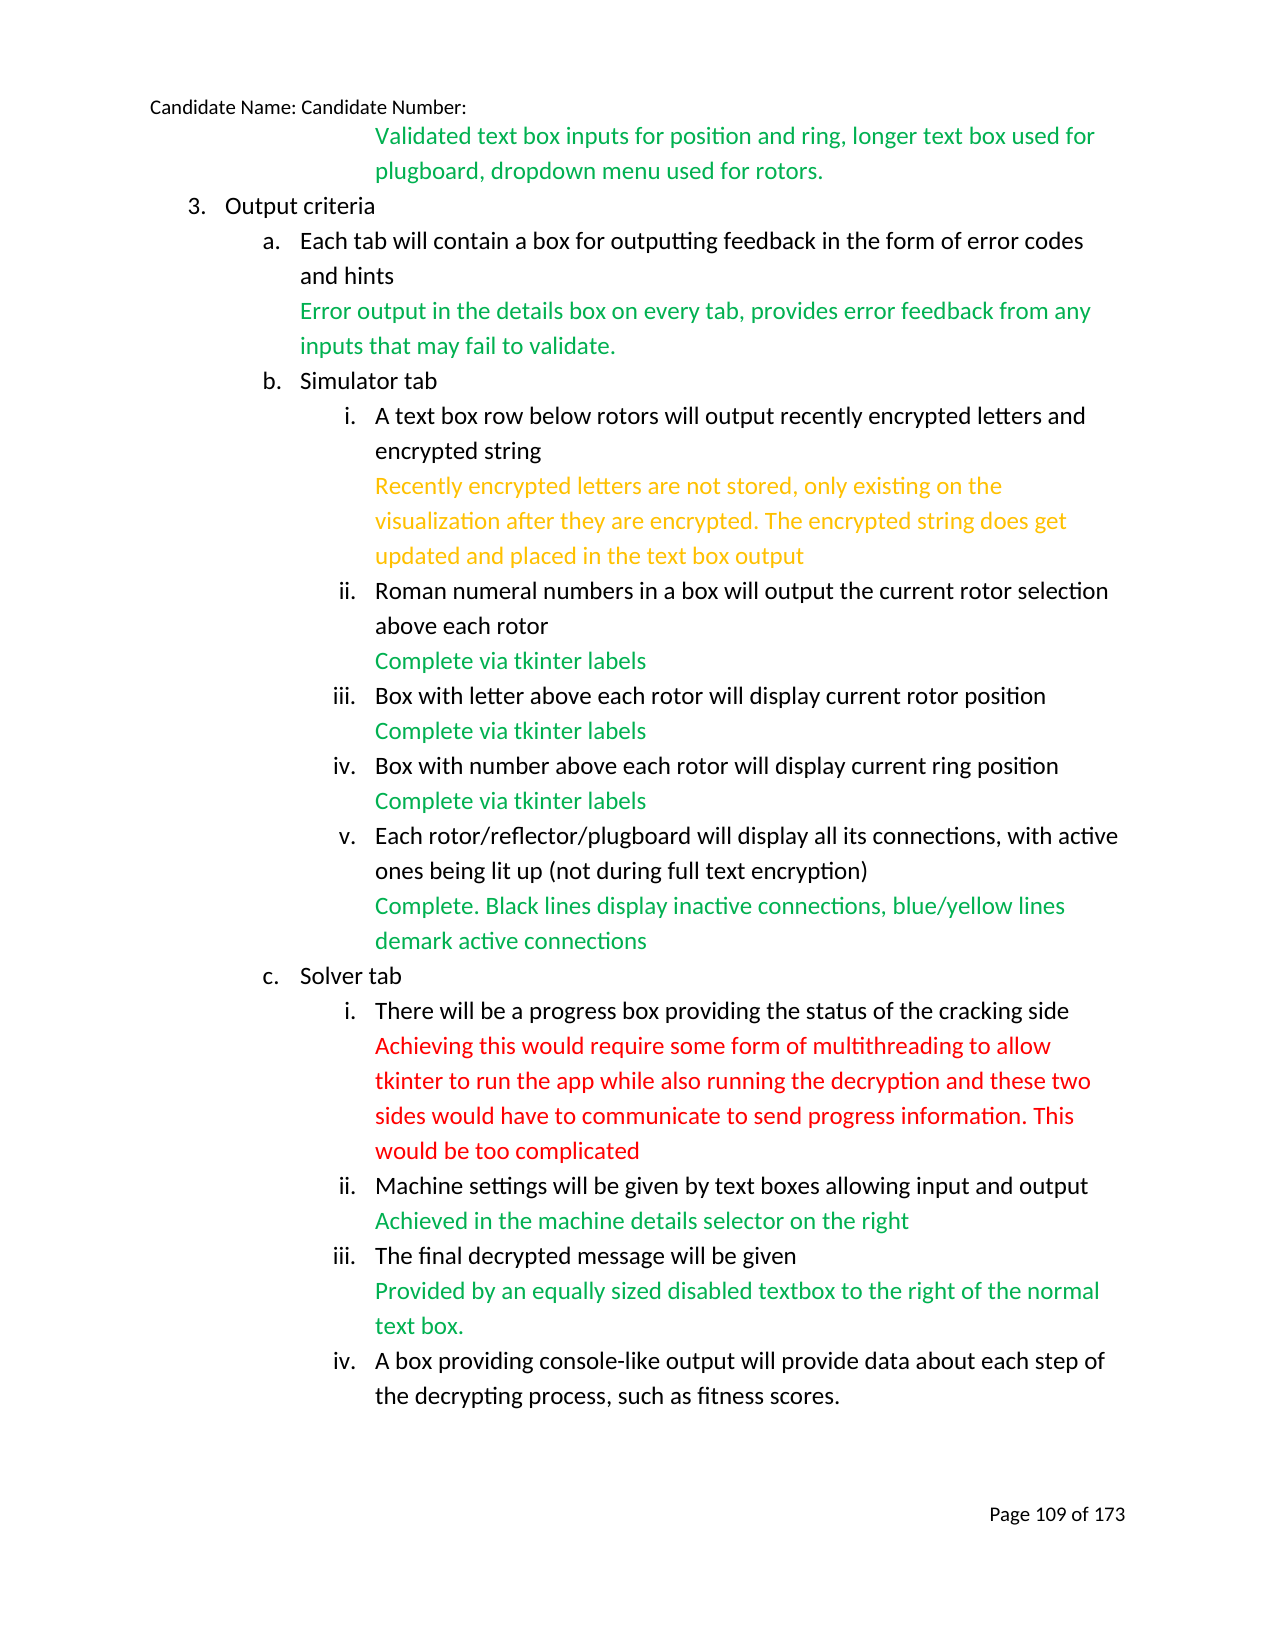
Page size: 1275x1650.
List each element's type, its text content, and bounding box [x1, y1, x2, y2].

list Roman numeral numbers in a box will output the current rotor selection above each rotor [356, 575, 1125, 641]
list Achieved in the machine details selector on the right [375, 1205, 1125, 1236]
list Box with letter above each rotor will display current rotor position [356, 680, 1125, 711]
list Complete via tkinter labels [375, 715, 1125, 746]
list Validated text box inputs for position and ring, longer text box used for plugboard, dropdown menu used for rotors. [375, 120, 1125, 186]
list Complete via tkinter labels [375, 785, 1125, 816]
list Box with number above each rotor will display current ring position [356, 750, 1125, 781]
list Each rotor/reflector/plugboard will display all its connections, with active ones being lit up (not during full text encryption) [356, 820, 1125, 886]
list There will be a progress box providing the status of the cracking side [356, 995, 1125, 1026]
list Each tab will contain a box for outputting feedback in the form of error codes and hints [262, 225, 1125, 291]
list Output criteria [187, 190, 1125, 221]
list Complete via tkinter labels [375, 645, 1125, 676]
list The final decrypted message will be given [356, 1240, 1125, 1271]
list Solver tab [262, 960, 1125, 991]
list A text box row below rotors will output recently encrypted letters and encrypted string [356, 400, 1125, 466]
list Provided by an equally sized disabled textbox to the right of the normal text box. [375, 1275, 1125, 1341]
list Machine settings will be given by text boxes allowing input and output [356, 1170, 1125, 1201]
list Simulator tab [262, 365, 1125, 396]
list A box providing console-like output will provide data about each step of the decrypting process, such as fitness scores. [356, 1345, 1125, 1411]
list Complete. Black lines display inactive connections, blue/yellow lines demark active connections [375, 890, 1125, 956]
list Recently encrypted letters are not stored, only existing on the visualization after they are encrypted. The encrypted string does get updated and placed in the text box output [375, 470, 1125, 571]
list Achieving this would require some form of multithreading to allow tkinter to run the app while also running the decryption and these two sides would have to communicate to send progress information. This would be too complicated [375, 1030, 1125, 1166]
list Error output in the details box on every tab, provides error feedback from any inputs that may fail to validate. [300, 295, 1125, 361]
